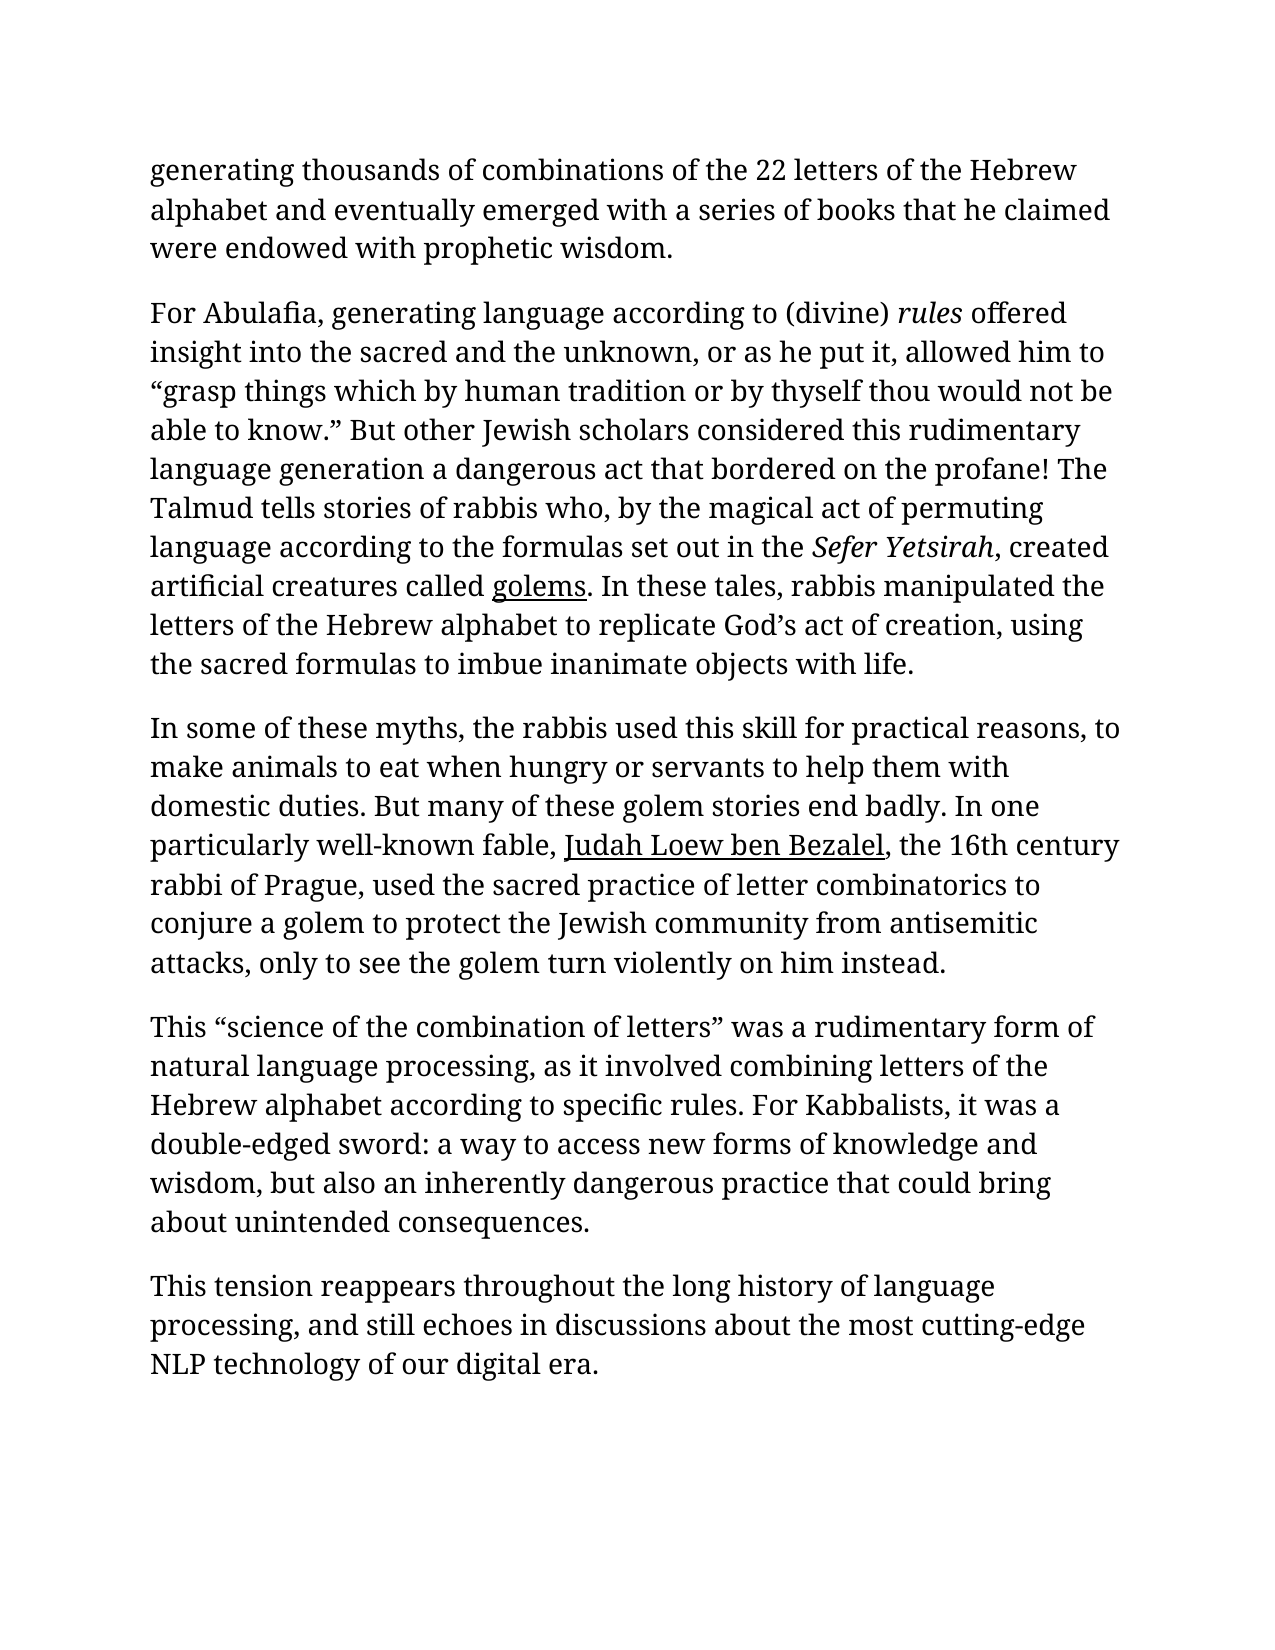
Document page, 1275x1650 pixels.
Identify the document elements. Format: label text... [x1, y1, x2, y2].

text In some of these myths, the rabbis used this skill for practical reasons, to make animals to eat when hungry or servants to help them with domestic duties. But many of these golem stories end badly. In one particularly well-known fable, Judah Loew ben Bezalel, the 16th century rabbi of Prague, used the sacred practice of letter combinatorics to conjure a golem to protect the Jewish community from antisemitic attacks, only to see the golem turn violently on him instead. [150, 708, 1125, 981]
text This “science of the combination of letters” was a rudimentary form of natural language processing, as it involved combining letters of the Hebrew alphabet according to specific rules. For Kabbalists, it was a double-edged sword: a way to access new forms of knowledge and wisdom, but also an inherently dangerous practice that could bring about unintended consequences. [150, 1006, 1125, 1241]
text This tension reappears throughout the long history of language processing, and still echoes in discussions about the most cutting-edge NLP technology of our digital era. [150, 1266, 1125, 1383]
text For Abulafia, generating language according to (divine) rules offered insight into the sacred and the unknown, or as he put it, allowed him to “grasp things which by human tradition or by thyself thou would not be able to know.” But other Jewish scholars considered this rudimentary language generation a dangerous act that bordered on the profane! The Talmud tells stories of rabbis who, by the magical act of permuting language according to the formulas set out in the Sefer Yetsirah, created artificial creatures called golems. In these tales, rabbis manipulated the letters of the Hebrew alphabet to replicate God’s act of creation, using the sacred formulas to imbue inanimate objects with life. [150, 292, 1125, 683]
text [150, 150, 1125, 267]
